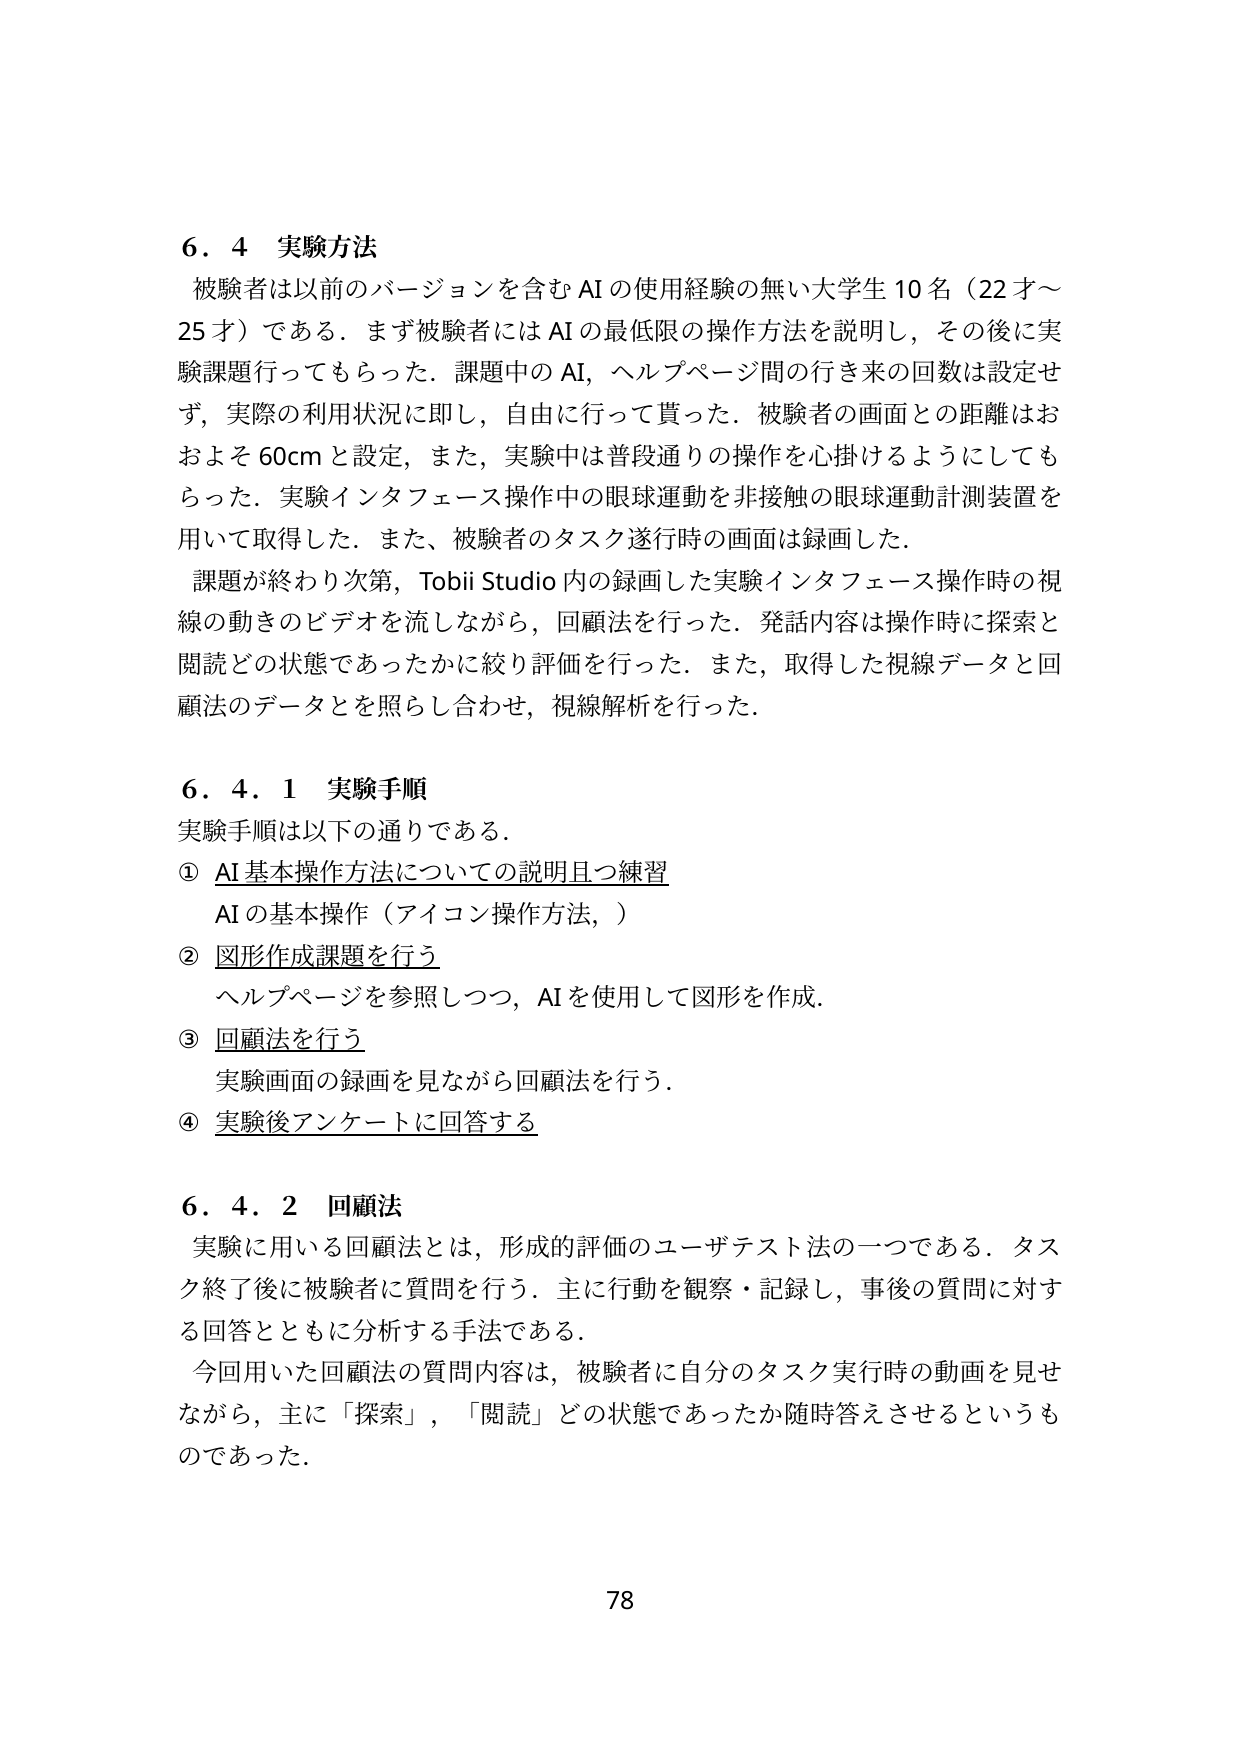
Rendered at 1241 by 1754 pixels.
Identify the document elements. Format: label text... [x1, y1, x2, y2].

list 実験後アンケートに回答する [177, 1100, 1063, 1142]
list AI基本操作方法についての説明且つ練習 [177, 850, 1063, 892]
text 被験者は以前のバージョンを含むAIの使用経験の無い大学生10名（22才～25才）である．まず被験者にはAIの最低限の操作方法を説明し，その後に実験課題行ってもらった．課題中のAI，ヘルプページ間の行き来の回数は設定せず，実際の利用状況に即し，自由に行って貰った．被験者の画面との距離はおおよそ60cmと設定，また，実験中は普段通りの操作を心掛けるようにしてもらった．実験インタフェース操作中の眼球運動を非接触の眼球運動計測装置を用いて取得した．また、被験者のタスク遂行時の画面は録画した． [177, 267, 1063, 558]
text 実験手順は以下の通りである． [177, 808, 1063, 850]
text ６．４．２ 回顧法 [177, 1183, 1063, 1225]
text ６．４．１ 実験手順 [177, 767, 1063, 808]
list 回顧法を行う [177, 1017, 1063, 1058]
list へルプページを参照しつつ，AIを使用して図形を作成． [215, 975, 1063, 1017]
list 図形作成課題を行う [177, 933, 1063, 975]
list 実験画面の録画を見ながら回顧法を行う． [215, 1058, 1063, 1100]
text 実験に用いる回顧法とは，形成的評価のユーザテスト法の一つである．タスク終了後に被験者に質問を行う．主に行動を観察・記録し，事後の質問に対する回答とともに分析する手法である． [177, 1225, 1063, 1350]
list AIの基本操作（アイコン操作方法，） [215, 892, 1063, 933]
text 今回用いた回顧法の質問内容は，被験者に自分のタスク実行時の動画を見せながら，主に「探索」，「閲読」どの状態であったか随時答えさせるというものであった． [177, 1350, 1063, 1475]
text ６．４ 実験方法 [177, 225, 1063, 267]
text 課題が終わり次第，Tobii Studio内の録画した実験インタフェース操作時の視線の動きのビデオを流しながら，回顧法を行った．発話内容は操作時に探索と閲読どの状態であったかに絞り評価を行った．また，取得した視線データと回顧法のデータとを照らし合わせ，視線解析を行った． [177, 558, 1063, 725]
